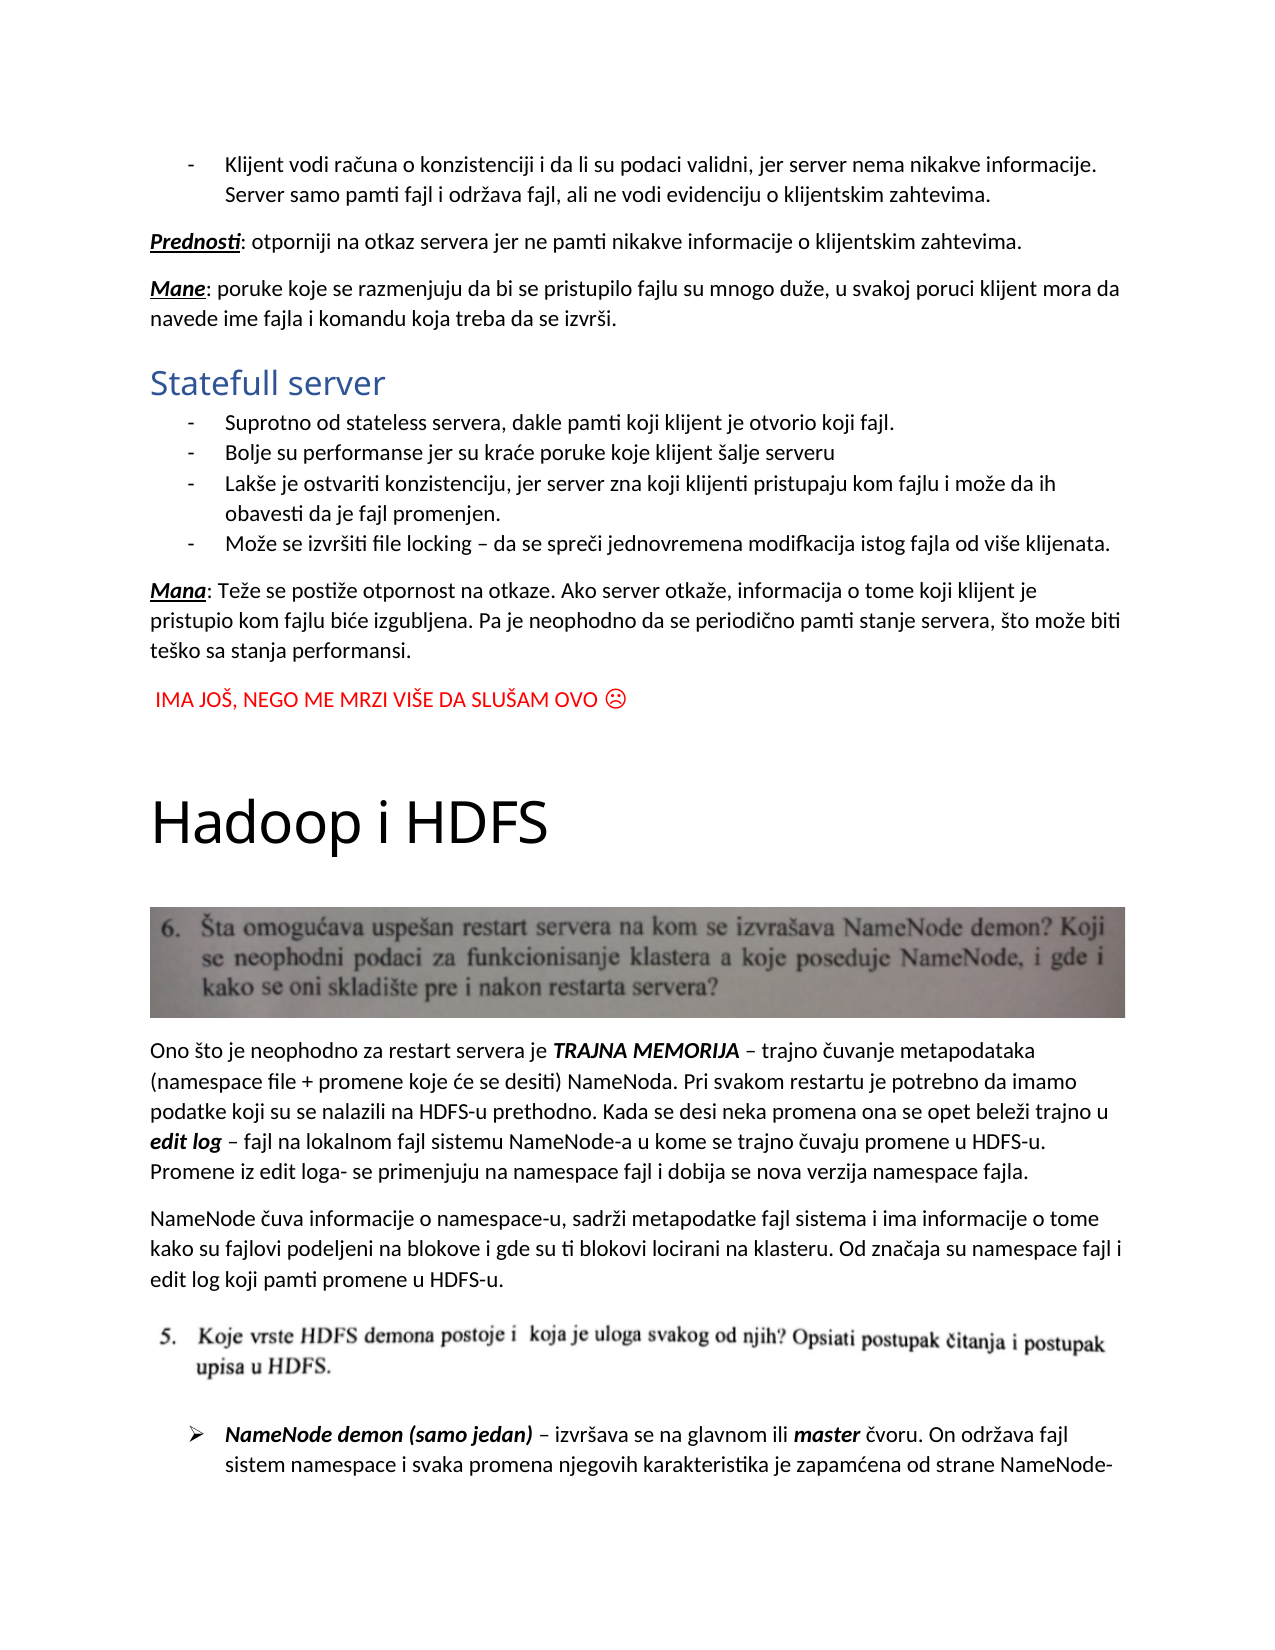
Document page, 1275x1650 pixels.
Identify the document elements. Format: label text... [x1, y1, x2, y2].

text IMA JOŠ, NEGO ME MRZI VIŠE DA SLUŠAM OVO [150, 683, 1125, 714]
list Klijent vodi računa o konzistenciji i da li su podaci validni, jer server nema nikakve informacije. Server samo pamti fajl i održava fajl, ali ne vodi evidenciju o klijentskim zahtevima. [187, 150, 1125, 208]
text Mane: poruke koje se razmenjuju da bi se pristupilo fajlu su mnogo duže, u svakoj poruci klijent mora da navede ime fajla i komandu koja treba da se izvrši. [150, 274, 1125, 332]
text Ono što je neophodno za restart servera je TRAJNA MEMORIJA – trajno čuvanje metapodataka (namespace file + promene koje će se desiti) NameNoda. Pri svakom restartu je potrebno da imamo podatke koji su se nalazili na HDFS-u prethodno. Kada se desi neka promena ona se opet beleži trajno u edit log – fajl na lokalnom fajl sistemu NameNode-a u kome se trajno čuvaju promene u HDFS-u. Promene iz edit loga- se primenjuju na namespace fajl i dobija se nova verzija namespace fajla. [150, 1037, 1125, 1186]
picture [150, 907, 1125, 1018]
text Mana: Teže se postiže otpornost na otkaze. Ako server otkaže, informacija o tome koji klijent je pristupio kom fajlu biće izgubljena. Pa je neophodno da se periodično pamti stanje servera, što može biti teško sa stanja performansi. [150, 576, 1125, 664]
list Lakše je ostvariti konzistenciju, jer server zna koji klijenti pristupaju kom fajlu i može da ih obavesti da je fajl promenjen. [187, 469, 1125, 527]
list Suprotno od stateless servera, dakle pamti koji klijent je otvorio koji fajl. [187, 408, 1125, 436]
title Hadoop i HDFS [150, 781, 1125, 860]
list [187, 1420, 1125, 1478]
list Bolje su performanse jer su kraće poruke koje klijent šalje serveru [187, 438, 1125, 467]
text NameNode čuva informacije o namespace-u, sadrži metapodatke fajl sistema i ima informacije o tome kako su fajlovi podeljeni na blokove i gde su ti blokovi locirani na klasteru. Od značaja su namespace fajl i edit log koji pamti promene u HDFS-u. [150, 1204, 1125, 1293]
list Može se izvršiti file locking – da se spreči jednovremena modifkacija istog fajla od više klijenata. [187, 529, 1125, 557]
subtitle Statefull server [150, 359, 1125, 405]
picture [150, 1311, 1125, 1402]
text Prednosti: otporniji na otkaz servera jer ne pamti nikakve informacije o klijentskim zahtevima. [150, 227, 1125, 255]
